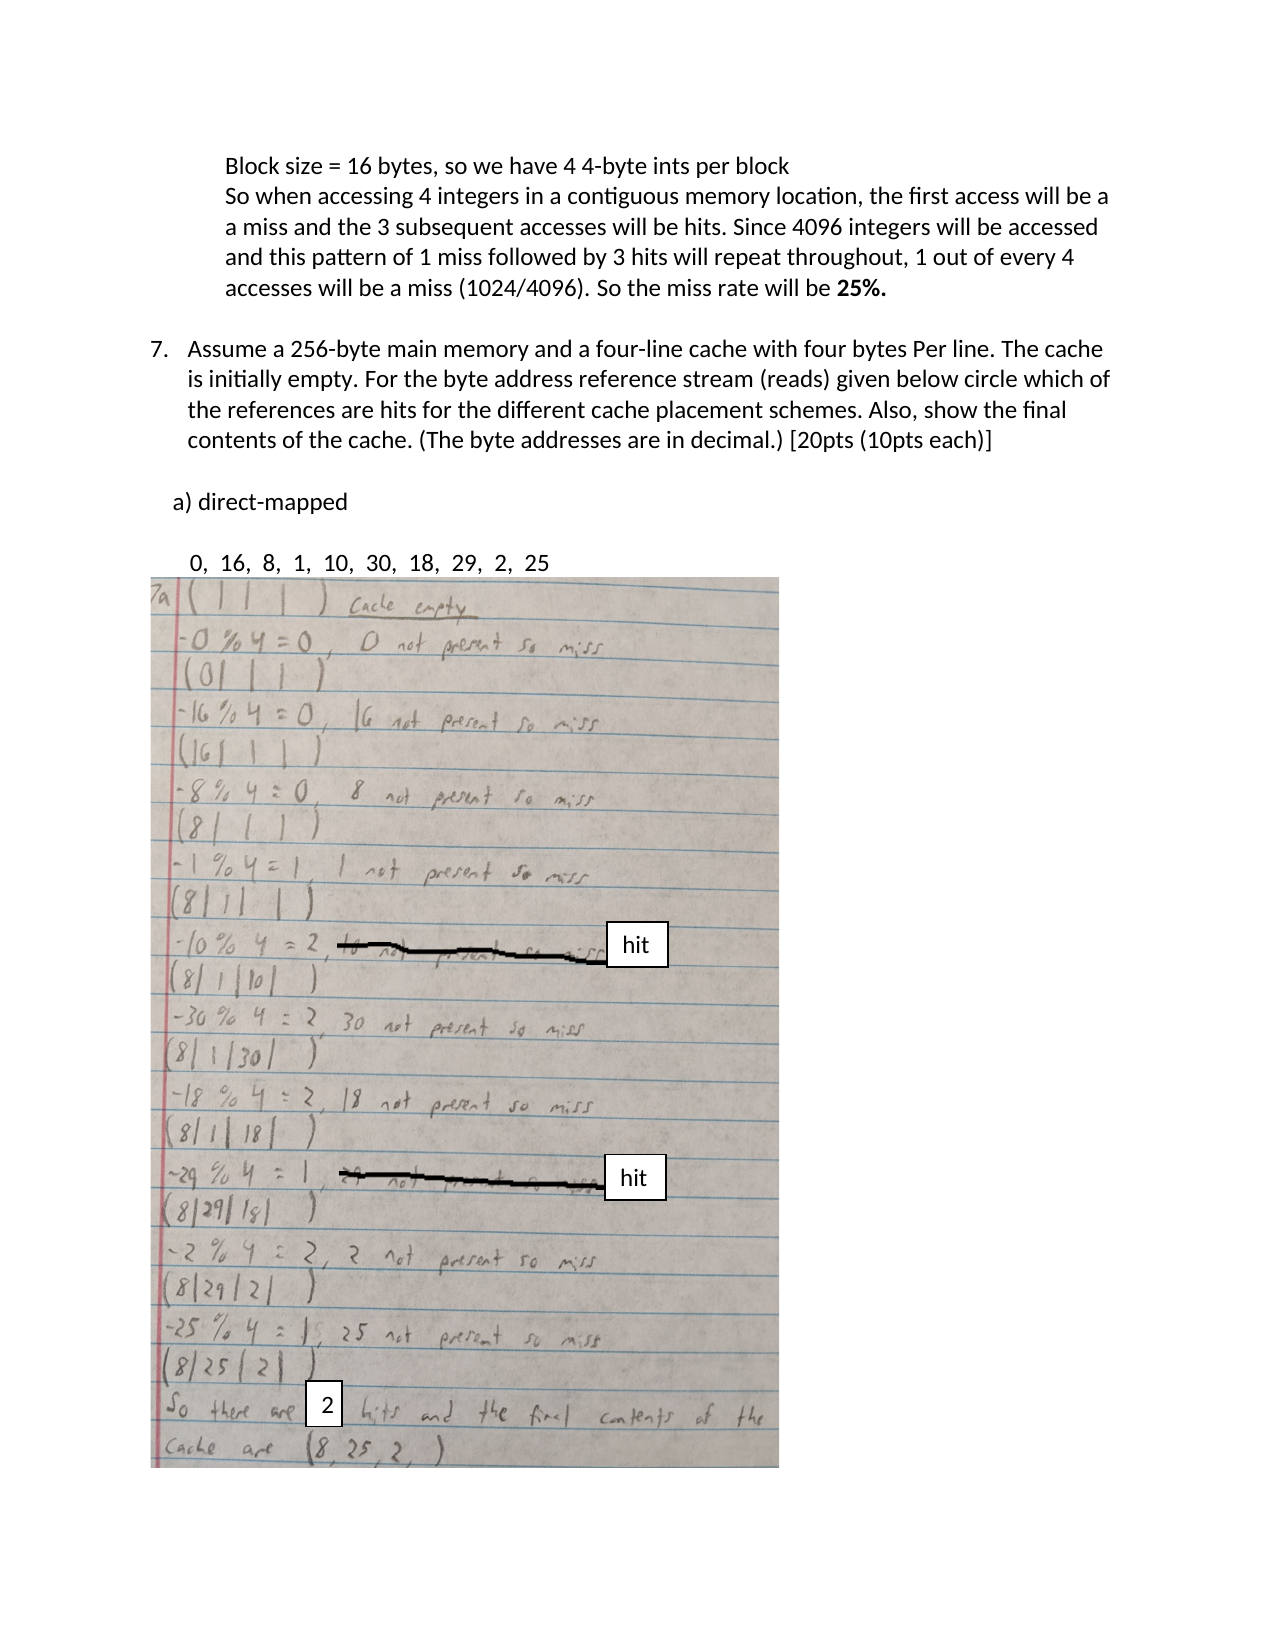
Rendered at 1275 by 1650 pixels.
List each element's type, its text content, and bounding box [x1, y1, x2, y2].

list Assume a 256-byte main memory and a four-line cache with four bytes Per line. The cache is initially empty. For the byte address reference stream (reads) given below circle which of the references are hits for the different cache placement schemes. Also, show the final contents of the cache. (The byte addresses are in decimal.) [20pts (10pts each)] [150, 333, 1125, 455]
text So when accessing 4 integers in a contiguous memory location, the first access will be a [150, 181, 1125, 211]
picture [150, 577, 780, 1468]
text and this pattern of 1 miss followed by 3 hits will repeat throughout, 1 out of every 4 [150, 242, 1125, 272]
text a) direct-mapped [150, 486, 1125, 516]
text a miss and the 3 subsequent accesses will be hits. Since 4096 integers will be accessed [150, 211, 1125, 242]
text accesses will be a miss (1024/4096). So the miss rate will be 25%. [150, 272, 1125, 303]
text Block size = 16 bytes, so we have 4 4-byte ints per block [150, 150, 1125, 181]
text 0, 16, 8, 1, 10, 30, 18, 29, 2, 25 [150, 547, 1125, 577]
